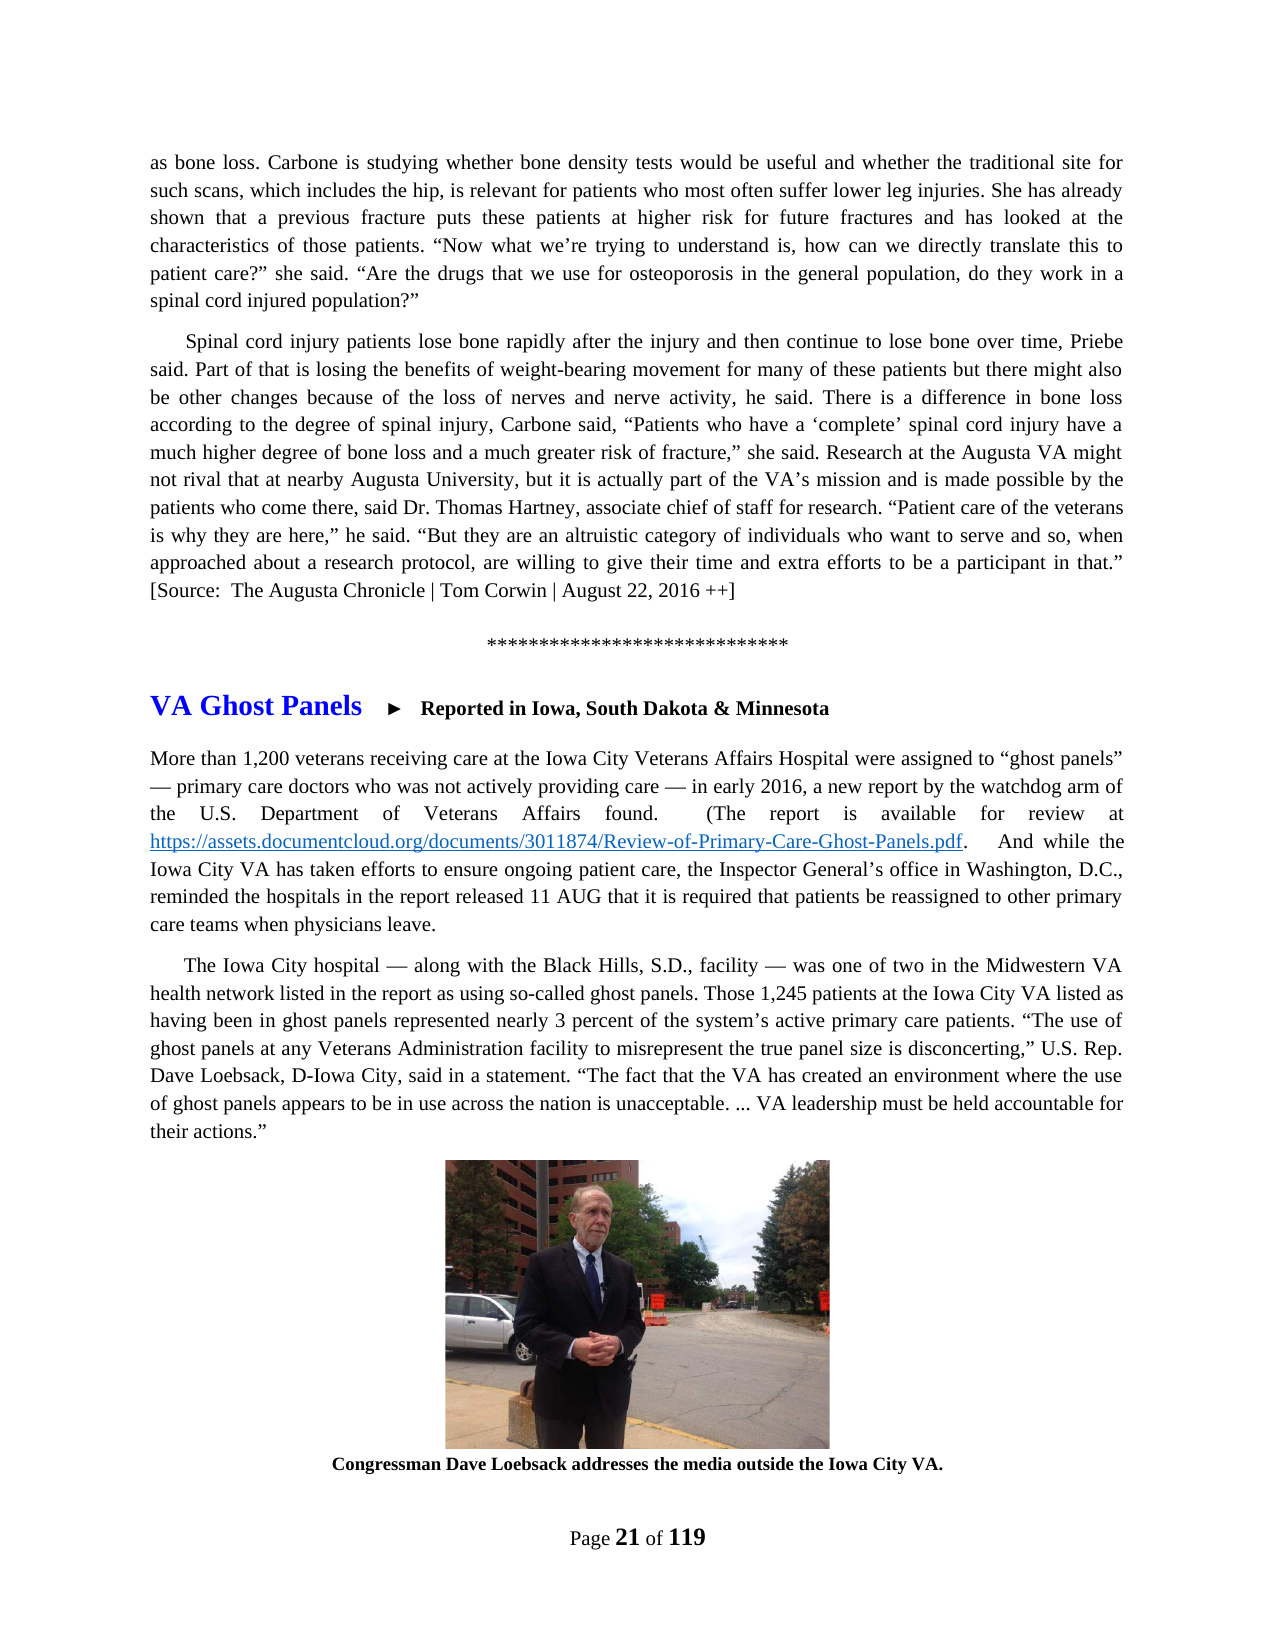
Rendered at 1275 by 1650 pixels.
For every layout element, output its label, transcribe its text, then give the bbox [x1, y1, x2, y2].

text Congressman Dave Loebsack addresses the media outside the Iowa City VA. [150, 1452, 1125, 1474]
text Spinal cord injury patients lose bone rapidly after the injury and then continue to lose bone over time, Priebe said. Part of that is losing the benefits of weight-bearing movement for many of these patients but there might also be other changes because of the loss of nerves and nerve activity, he said. There is a difference in bone loss according to the degree of spinal injury, Carbone said, “Patients who have a ‘complete’ spinal cord injury have a much higher degree of bone loss and a much greater risk of fracture,” she said. Research at the Augusta VA might not rival that at nearby Augusta University, but it is actually part of the VA’s mission and is made possible by the patients who come there, said Dr. Thomas Hartney, associate chief of staff for research. “Patient care of the veterans is why they are here,” he said. “But they are an altruistic category of individuals who want to serve and so, when approached about a research protocol, are willing to give their time and extra efforts to be a participant in that.” [Source: The Augusta Chronicle | Tom Corwin | August 22, 2016 ++] [150, 329, 1125, 602]
text ***************************** [150, 633, 1125, 657]
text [150, 150, 1125, 312]
picture [445, 1160, 830, 1449]
text The Iowa City hospital — along with the Black Hills, S.D., facility — was one of two in the Midwestern VA health network listed in the report as using so-called ghost panels. Those 1,245 patients at the Iowa City VA listed as having been in ghost panels represented nearly 3 percent of the system’s active primary care patients. “The use of ghost panels at any Veterans Administration facility to misrepresent the true panel size is disconcerting,” U.S. Rep. Dave Loebsack, D-Iowa City, said in a statement. “The fact that the VA has created an environment where the use of ghost panels appears to be in use across the nation is unacceptable. ... VA leadership must be held accountable for their actions.” [150, 953, 1125, 1143]
text More than 1,200 veterans receiving care at the Iowa City Veterans Affairs Hospital were assigned to “ghost panels” — primary care doctors who was not actively providing care — in early 2016, a new report by the watchdog arm of the U.S. Department of Veterans Affairs found. (The report is available for review at https://assets.documentcloud.org/documents/3011874/Review-of-Primary-Care-Ghost-Panels.pdf. And while the Iowa City VA has taken efforts to ensure ongoing patient care, the Inspector General’s office in Washington, D.C., reminded the hospitals in the report released 11 AUG that it is required that patients be reassigned to other primary care teams when physicians leave. [150, 746, 1125, 936]
text VA Ghost Panels ► Reported in Iowa, South Dakota & Minnesota [150, 688, 1125, 722]
